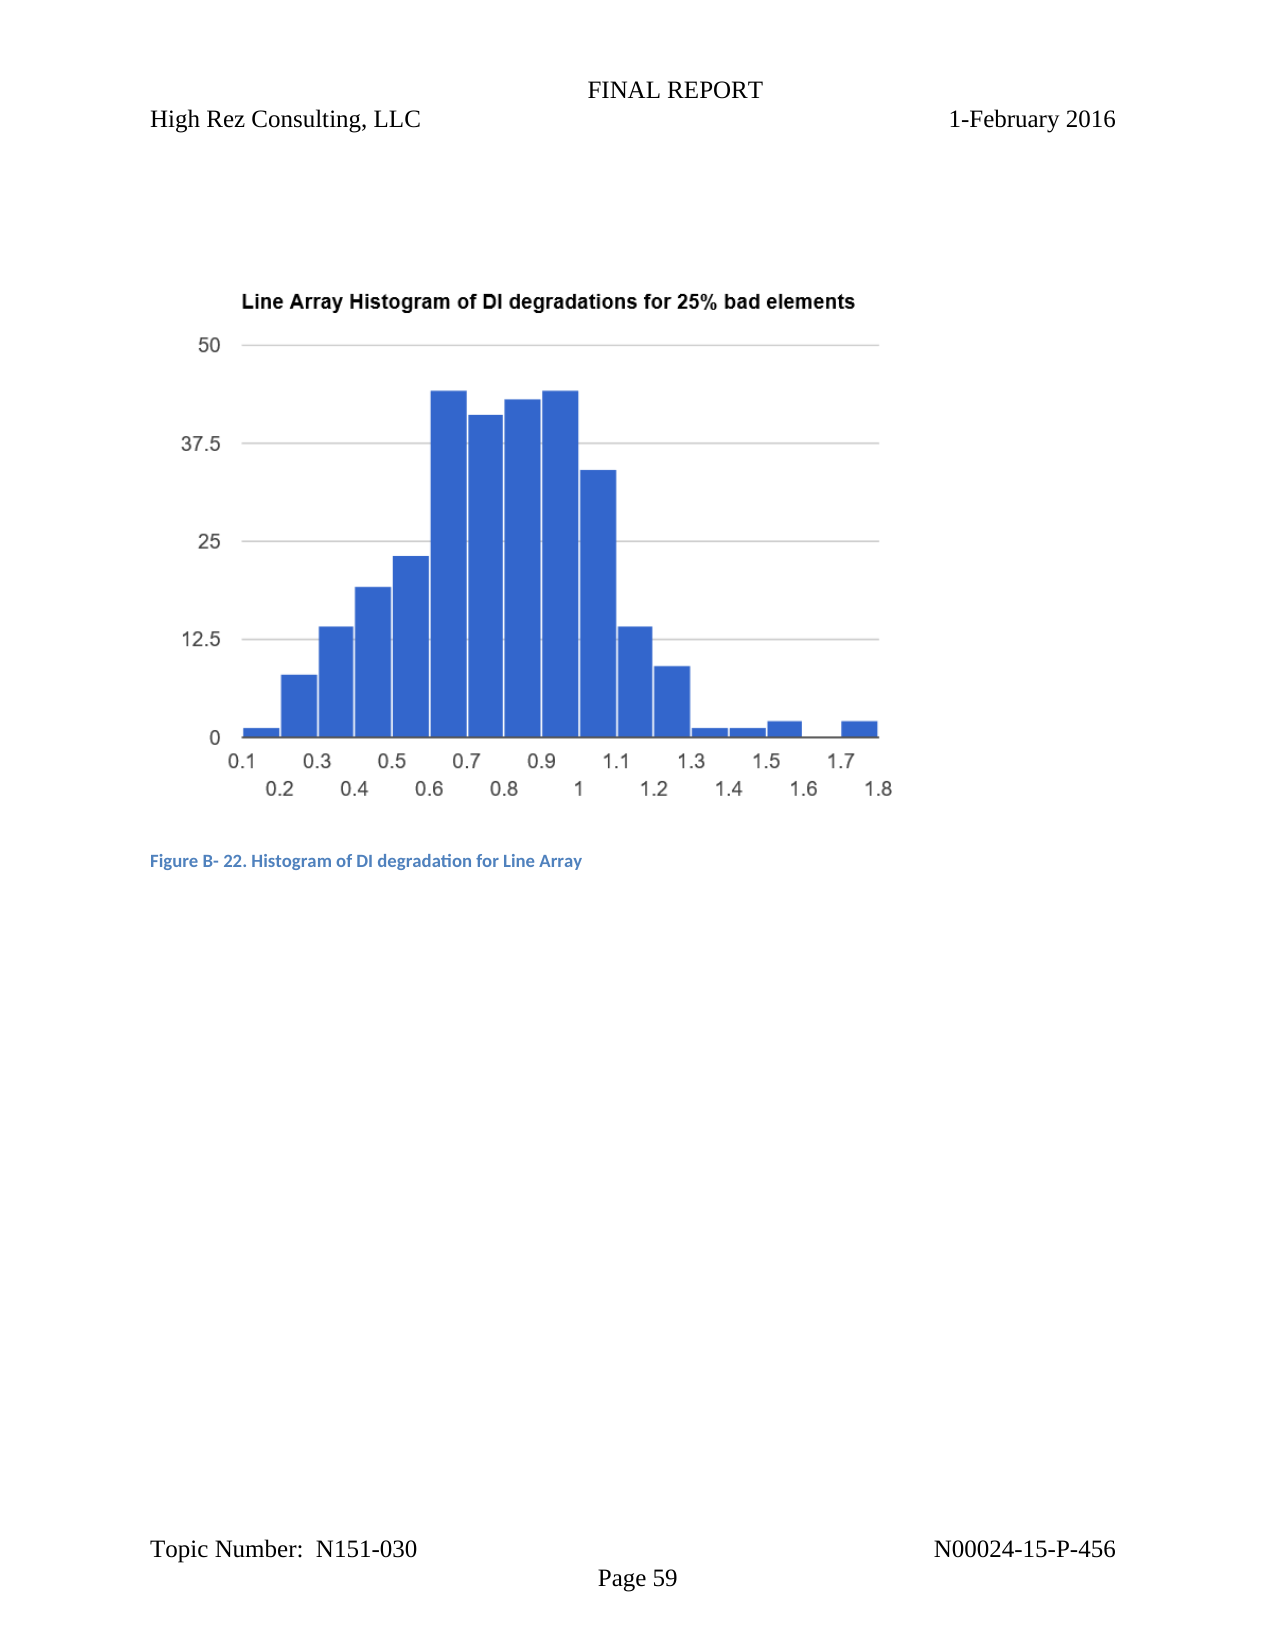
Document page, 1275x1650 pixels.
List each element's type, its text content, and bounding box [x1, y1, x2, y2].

picture [150, 266, 996, 825]
